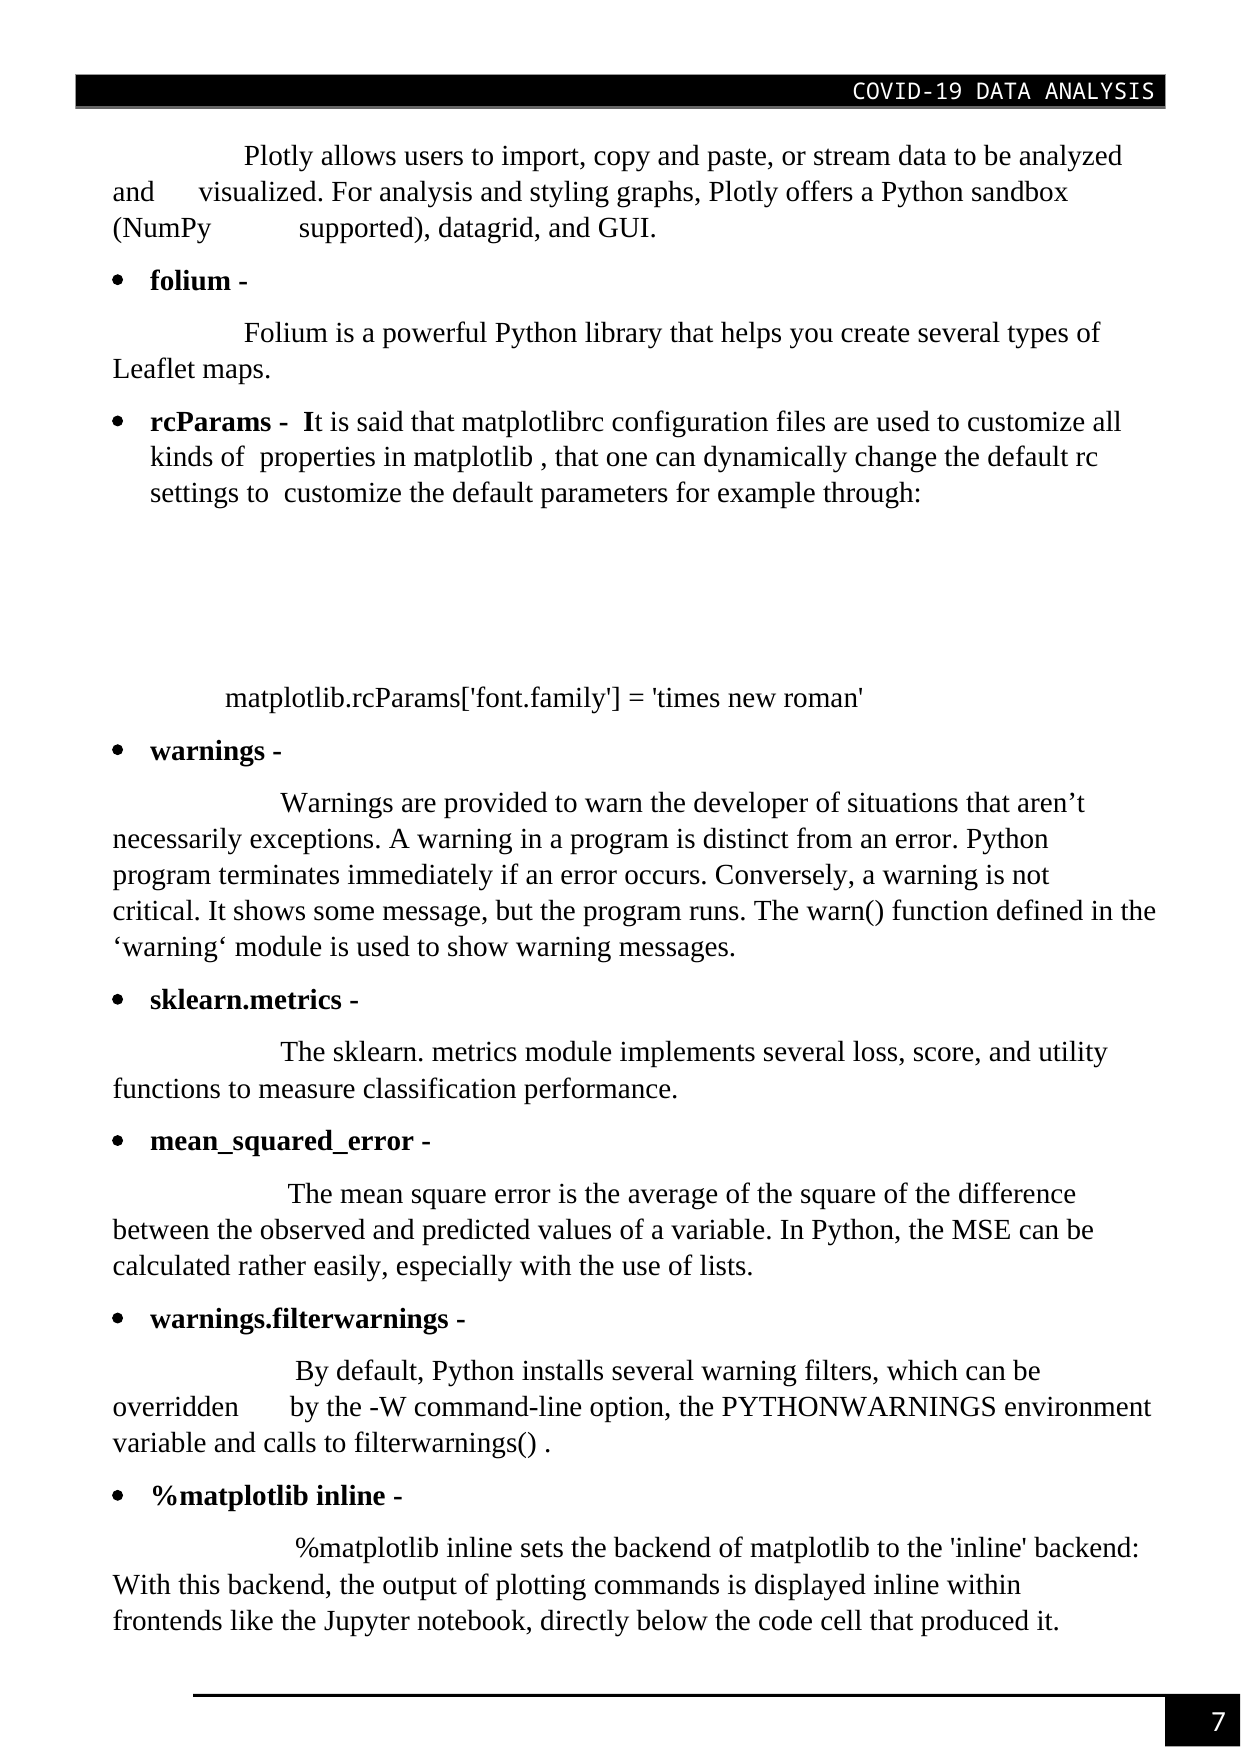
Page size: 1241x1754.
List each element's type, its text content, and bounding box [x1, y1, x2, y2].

list folium - [112, 263, 1165, 296]
list warnings - [112, 733, 1165, 766]
text matplotlib.rcParams['font.family'] = 'times new roman' [187, 680, 1165, 713]
text By default, Python installs several warning filters, which can be overridden by the -W command-line option, the PYTHONWARNINGS environment variable and calls to filterwarnings() . [112, 1353, 1165, 1459]
list warnings.filterwarnings - [112, 1301, 1165, 1334]
list rcParams - It is said that matplotlibrc configuration files are used to customize all kinds of properties in matplotlib , that one can dynamically change the default rc settings to customize the default parameters for example through: [112, 404, 1165, 509]
text The sklearn. metrics module implements several loss, score, and utility functions to measure classification performance. [112, 1034, 1165, 1104]
text Warnings are provided to warn the developer of situations that aren’t necessarily exceptions. A warning in a program is distinct from an error. Python program terminates immediately if an error occurs. Conversely, a warning is not critical. It shows some message, but the program runs. The warn() function defined in the ‘warning‘ module is used to show warning messages. [112, 785, 1165, 963]
text Plotly allows users to import, copy and paste, or stream data to be analyzed and visualized. For analysis and styling graphs, Plotly offers a Python sandbox (NumPy supported), datagrid, and GUI. [112, 138, 1165, 243]
text Folium is a powerful Python library that helps you create several types of Leaflet maps. [112, 315, 1165, 385]
list sklearn.metrics - [112, 982, 1165, 1016]
list mean_squared_error - [112, 1123, 1165, 1157]
text %matplotlib inline sets the backend of matplotlib to the 'inline' backend: With this backend, the output of plotting commands is displayed inline within frontends like the Jupyter notebook, directly below the code cell that produced it. [112, 1531, 1165, 1636]
text The mean square error is the average of the square of the difference between the observed and predicted values of a variable. In Python, the MSE can be calculated rather easily, especially with the use of lists. [112, 1176, 1165, 1282]
list %matplotlib inline - [112, 1478, 1165, 1512]
